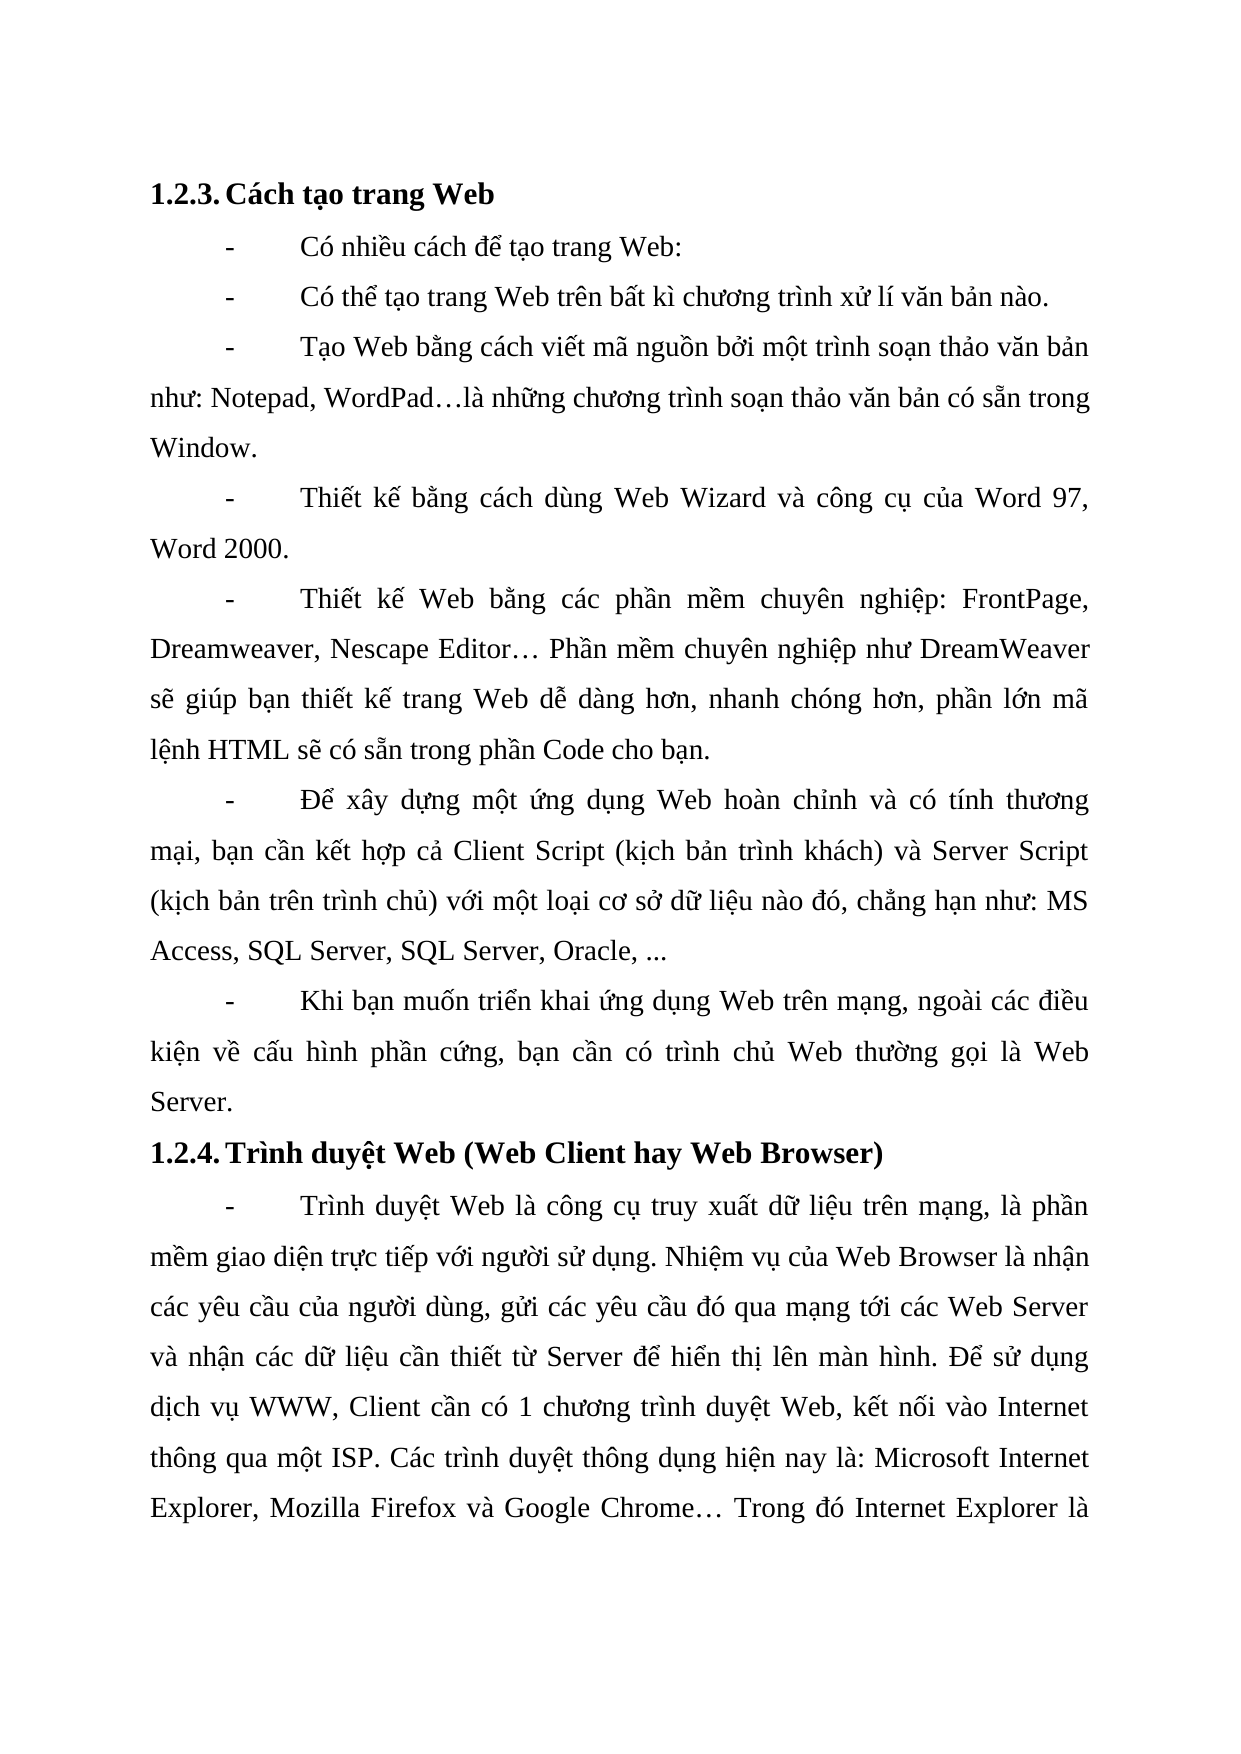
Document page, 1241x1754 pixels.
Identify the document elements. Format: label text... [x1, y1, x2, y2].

list Tạo Web bằng cách viết mã nguồn bởi một trình soạn thảo văn bản như: Notepad, WordPad…là những chương trình soạn thảo văn bản có sẵn trong Window. [150, 329, 1090, 464]
list Để xây dựng một ứng dụng Web hoàn chỉnh và có tính thương mại, bạn cần kết hợp cả Client Script (kịch bản trình khách) và Server Script (kịch bản trên trình chủ) với một loại cơ sở dữ liệu nào đó, chẳng hạn như: MS Access, SQL Server, SQL Server, Oracle, ... [150, 782, 1090, 967]
list Cách tạo trang Web [150, 175, 1090, 211]
list Thiết kế Web bằng các phần mềm chuyên nghiệp: FrontPage, Dreamweaver, Nescape Editor… Phần mềm chuyên nghiệp như DreamWeaver sẽ giúp bạn thiết kế trang Web dễ dàng hơn, nhanh chóng hơn, phần lớn mã lệnh HTML sẽ có sẵn trong phần Code cho bạn. [150, 581, 1090, 766]
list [150, 1188, 1090, 1524]
list Thiết kế bằng cách dùng Web Wizard và công cụ của Word 97, Word 2000. [150, 480, 1090, 564]
list Có thể tạo trang Web trên bất kì chương trình xử lí văn bản nào. [150, 279, 1090, 313]
list Trình duyệt Web (Web Client hay Web Browser) [150, 1134, 1090, 1170]
list Có nhiều cách để tạo trang Web: [225, 229, 1090, 262]
list Khi bạn muốn triển khai ứng dụng Web trên mạng, ngoài các điều kiện về cấu hình phần cứng, bạn cần có trình chủ Web thường gọi là Web Server. [150, 983, 1090, 1118]
